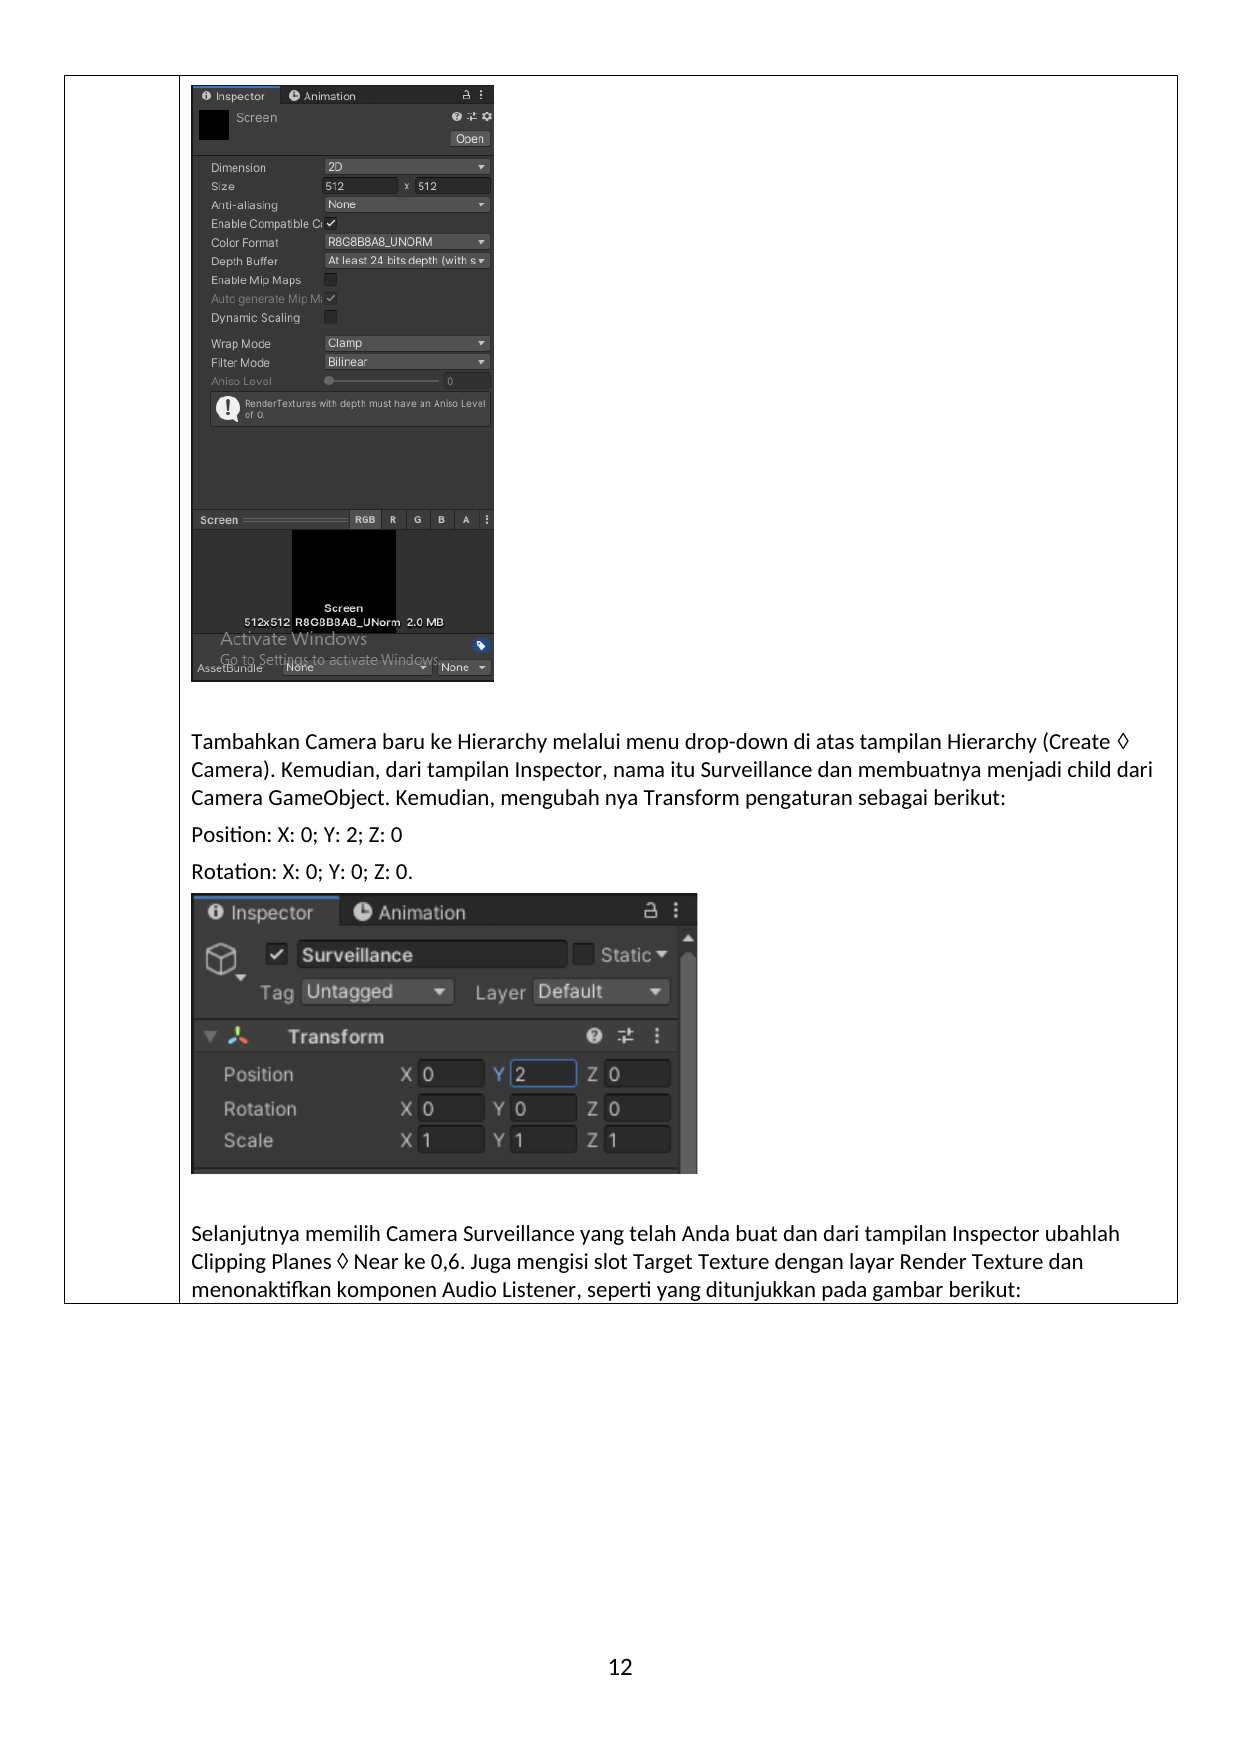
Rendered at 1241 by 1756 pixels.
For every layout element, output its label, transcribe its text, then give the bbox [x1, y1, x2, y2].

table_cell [180, 76, 1177, 1303]
picture [191, 893, 698, 1174]
table_cell 1 [65, 76, 179, 1303]
picture [191, 85, 494, 682]
